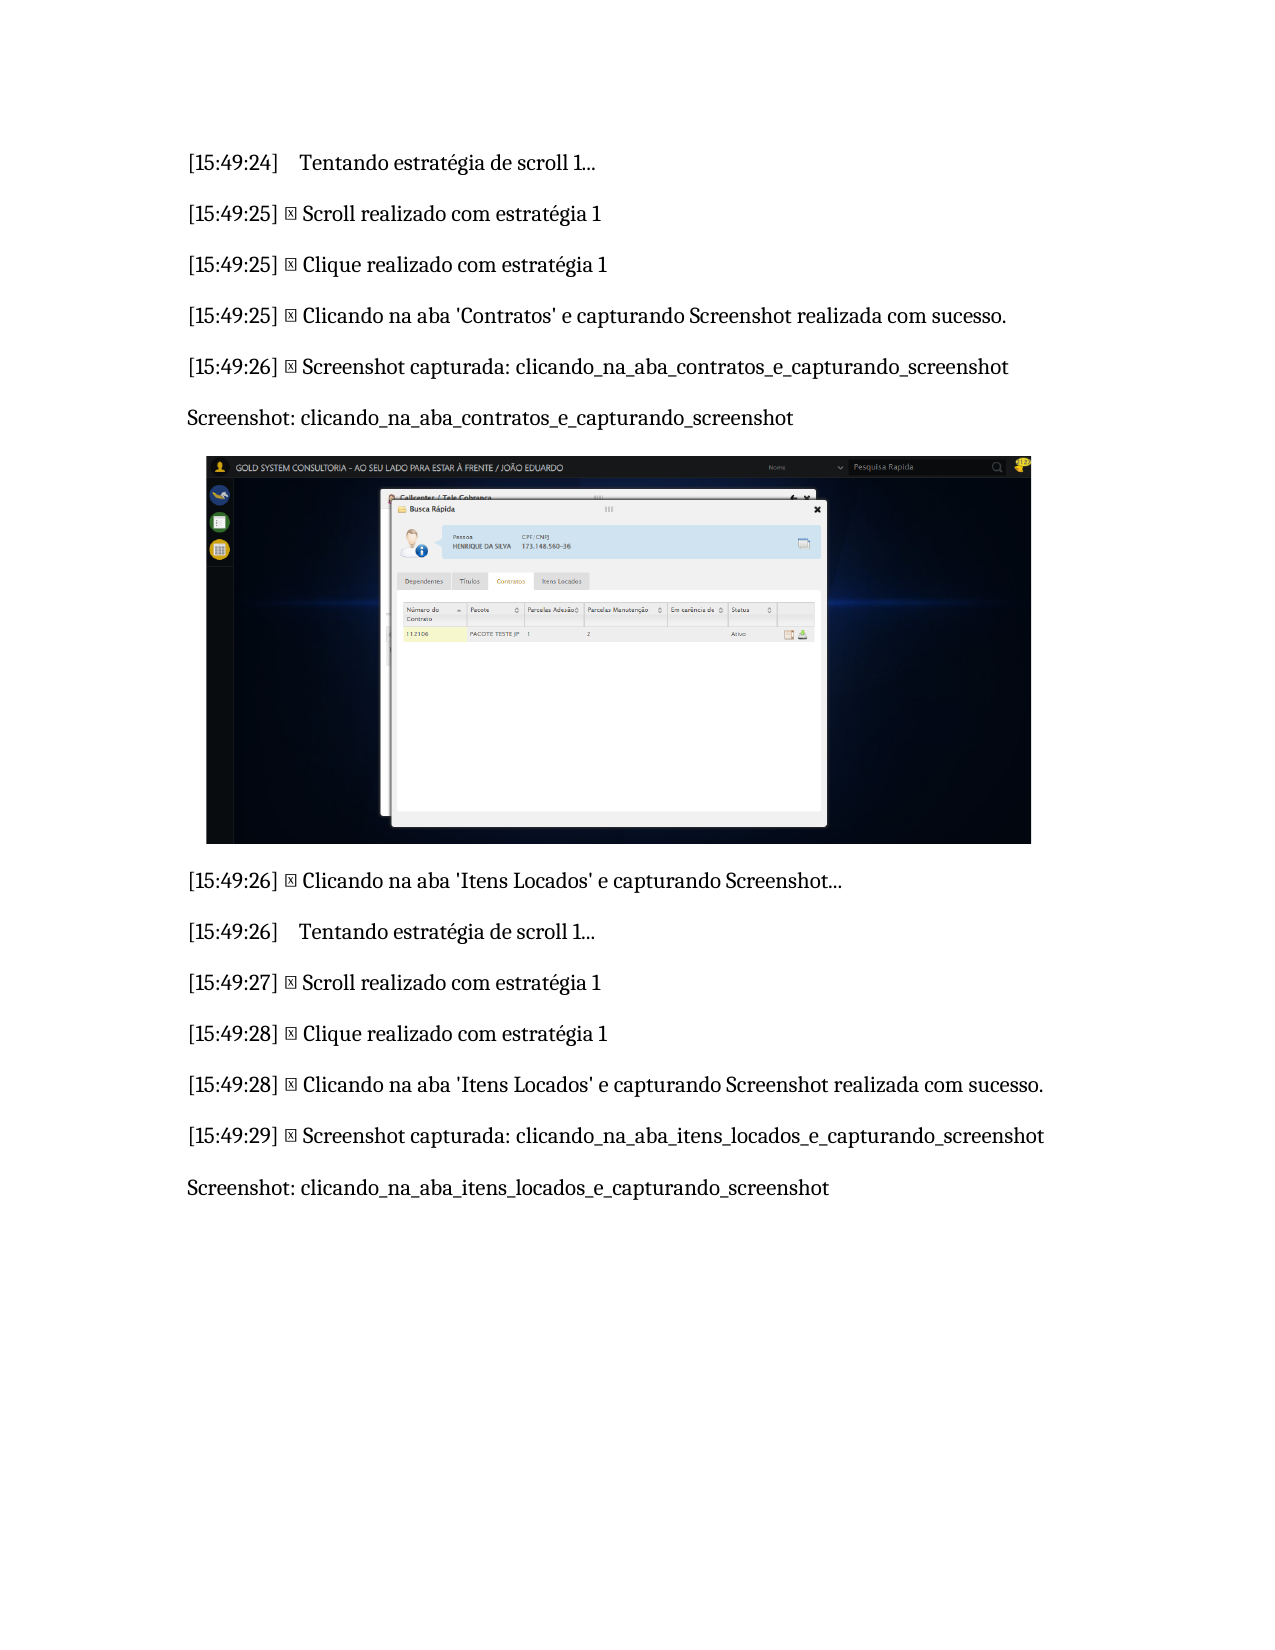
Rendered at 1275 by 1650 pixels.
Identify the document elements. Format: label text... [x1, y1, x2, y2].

text [15:49:24] Tentando estratégia de scroll 1... [187, 150, 1087, 176]
picture [206, 456, 1032, 844]
text [15:49:26] Tentando estratégia de scroll 1... [187, 919, 1087, 945]
text [15:49:27] ✅ Scroll realizado com estratégia 1 [187, 970, 1087, 996]
text Screenshot: clicando_na_aba_contratos_e_capturando_screenshot [187, 405, 1087, 432]
text [15:49:28] ✅ Clicando na aba 'Itens Locados' e capturando Screenshot realizada com sucesso. [187, 1072, 1087, 1098]
text [15:49:25] ✅ Scroll realizado com estratégia 1 [187, 201, 1087, 227]
text [15:49:25] ✅ Clique realizado com estratégia 1 [187, 252, 1087, 278]
text [15:49:29] 📸 Screenshot capturada: clicando_na_aba_itens_locados_e_capturando_screenshot [187, 1123, 1087, 1149]
text Screenshot: clicando_na_aba_itens_locados_e_capturando_screenshot [187, 1174, 1087, 1201]
text [15:49:26] 📸 Screenshot capturada: clicando_na_aba_contratos_e_capturando_screenshot [187, 354, 1087, 381]
text [15:49:25] ✅ Clicando na aba 'Contratos' e capturando Screenshot realizada com sucesso. [187, 303, 1087, 329]
text [15:49:26] 🔄 Clicando na aba 'Itens Locados' e capturando Screenshot... [187, 868, 1087, 894]
text [15:49:28] ✅ Clique realizado com estratégia 1 [187, 1021, 1087, 1047]
